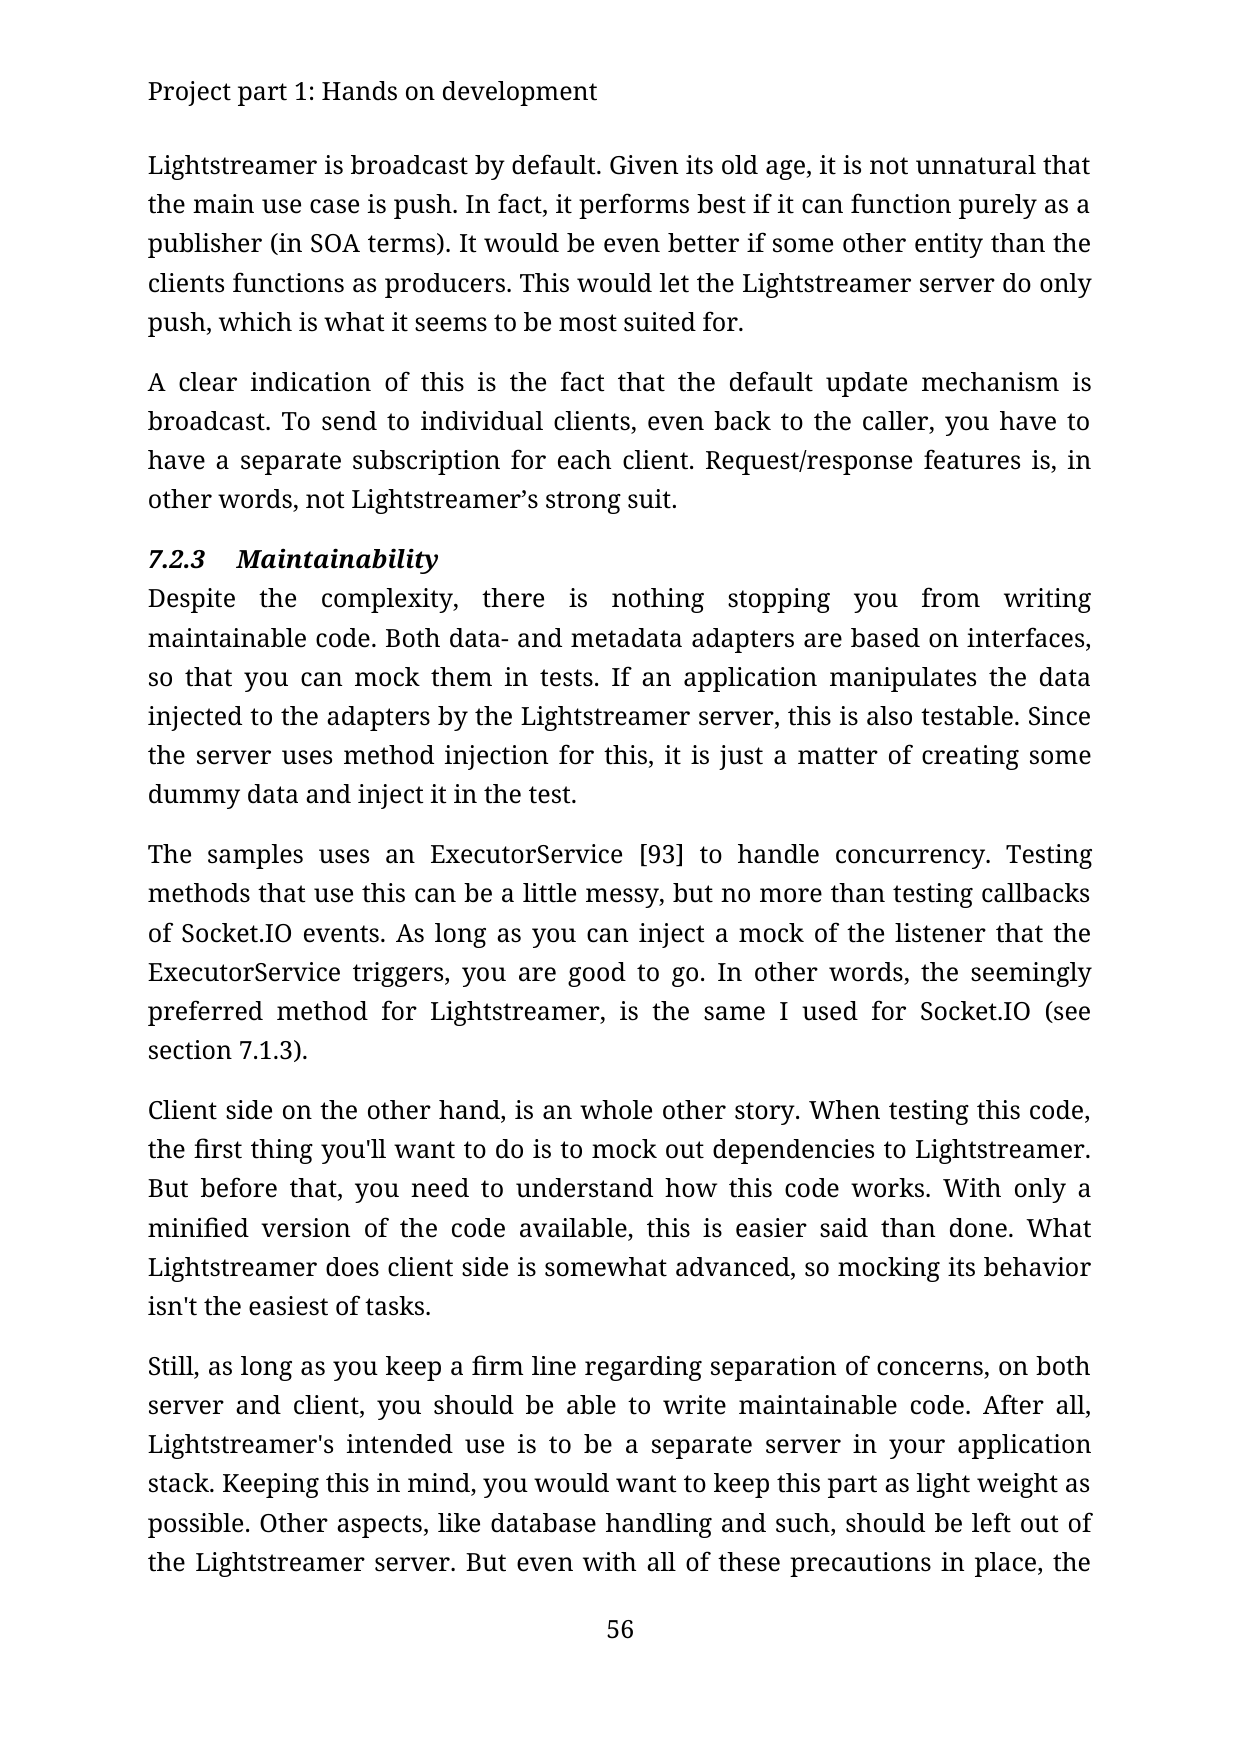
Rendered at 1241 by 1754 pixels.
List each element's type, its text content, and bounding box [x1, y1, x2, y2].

text The samples uses an ExecutorService [93] to handle concurrency. Testing methods that use this can be a little messy, but no more than testing callbacks of Socket.IO events. As long as you can inject a mock of the listener that the ExecutorService triggers, you are good to go. In other words, the seemingly preferred method for Lightstreamer, is the same I used for Socket.IO (see section 7.1.3). [148, 837, 1092, 1067]
text A clear indication of this is the fact that the default update mechanism is broadcast. To send to individual clients, even back to the caller, you have to have a separate subscription for each client. Request/response features is, in other words, not Lightstreamer’s strong suit. [148, 364, 1092, 516]
subtitle Maintainability [148, 542, 1092, 576]
text Despite the complexity, there is nothing stopping you from writing maintainable code. Both data- and metadata adapters are based on interfaces, so that you can mock them in tests. If an application manipulates the data injected to the adapters by the Lightstreamer server, this is also testable. Since the server uses method injection for this, it is just a matter of creating some dummy data and inject it in the test. [148, 581, 1092, 811]
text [148, 1348, 1092, 1578]
text Lightstreamer is broadcast by default. Given its old age, it is not unnatural that the main use case is push. In fact, it performs best if it can function purely as a publisher (in SOA terms). It would be even better if some other entity than the clients functions as producers. This would let the Lightstreamer server do only push, which is what it seems to be most suited for. [148, 148, 1092, 338]
text Client side on the other hand, is an whole other story. When testing this code, the first thing you'll want to do is to mock out dependencies to Lightstreamer. But before that, you need to understand how this code works. With only a minified version of the code available, this is easier said than done. What Lightstreamer does client side is somewhat advanced, so mocking its behavior isn't the easiest of tasks. [148, 1093, 1092, 1323]
